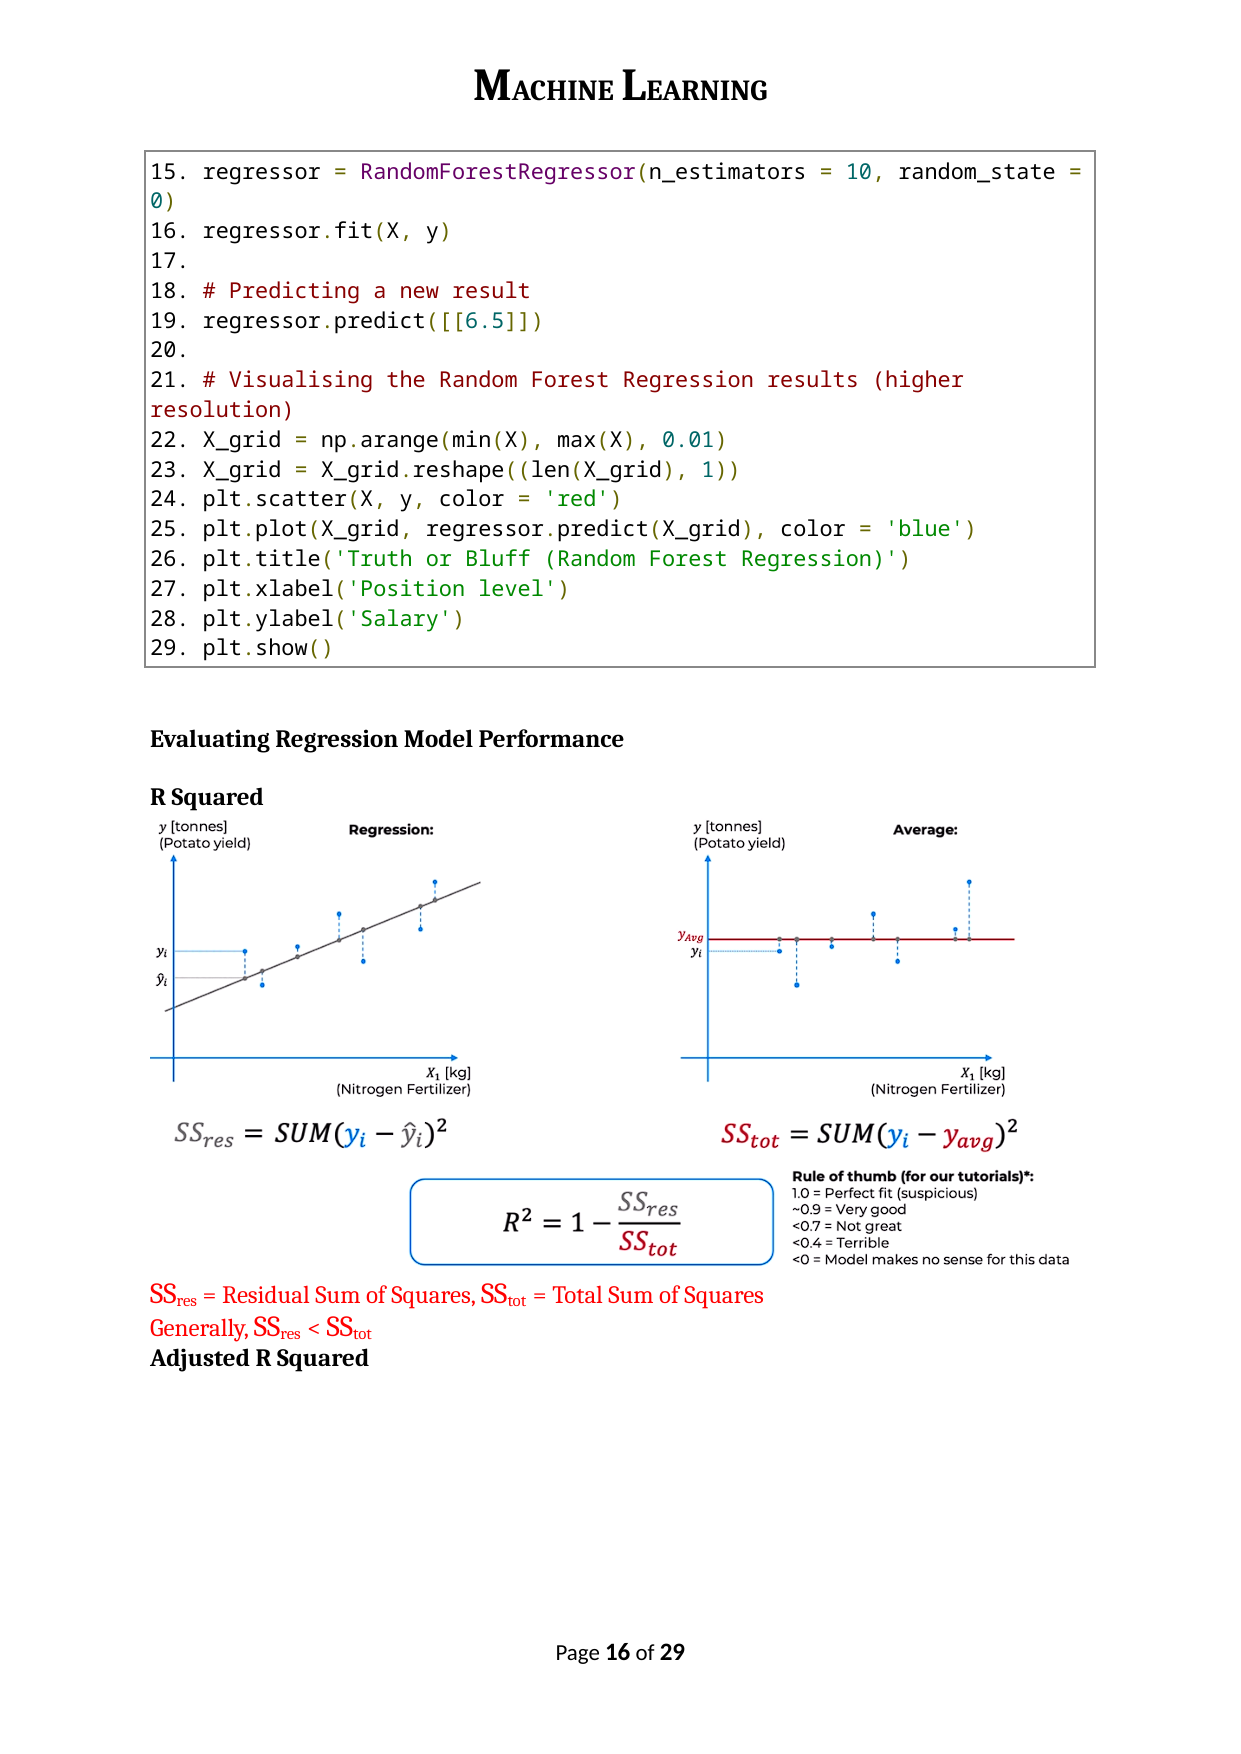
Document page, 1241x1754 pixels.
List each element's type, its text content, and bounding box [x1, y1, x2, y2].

text 25. plt.plot(X_grid, regressor.predict(X_grid), color = 'blue') [150, 513, 1090, 543]
text Adjusted R Squared [150, 1344, 1090, 1373]
text 17. [150, 245, 1090, 275]
text Generally, SSres < SStot [150, 1310, 1090, 1344]
text 24. plt.scatter(X, y, color = 'red') [150, 483, 1090, 513]
text Evaluating Regression Model Performance [150, 725, 1090, 754]
text 20. [150, 334, 1090, 364]
text 22. X_grid = np.arange(min(X), max(X), 0.01) [150, 424, 1090, 454]
text 21. # Visualising the Random Forest Regression results (higher resolution) [150, 364, 1090, 424]
text 19. regressor.predict([[6.5]]) [150, 305, 1090, 334]
text 26. plt.title('Truth or Bluff (Random Forest Regression)') [150, 543, 1090, 573]
text 23. X_grid = X_grid.reshape((len(X_grid), 1)) [150, 454, 1090, 483]
picture [150, 811, 1102, 1277]
text 28. plt.ylabel('Salary') [150, 603, 1090, 627]
text 15. regressor = RandomForestRegressor(n_estimators = 10, random_state = 0) [146, 152, 1094, 215]
text 18. # Predicting a new result [150, 275, 1090, 305]
text 29. plt.show() [146, 627, 1094, 666]
text 16. regressor.fit(X, y) [150, 215, 1090, 245]
text SSres = Residual Sum of Squares, SStot = Total Sum of Squares [150, 1277, 1090, 1310]
text 27. plt.xlabel('Position level') [150, 573, 1090, 603]
text R Squared [150, 783, 1090, 811]
